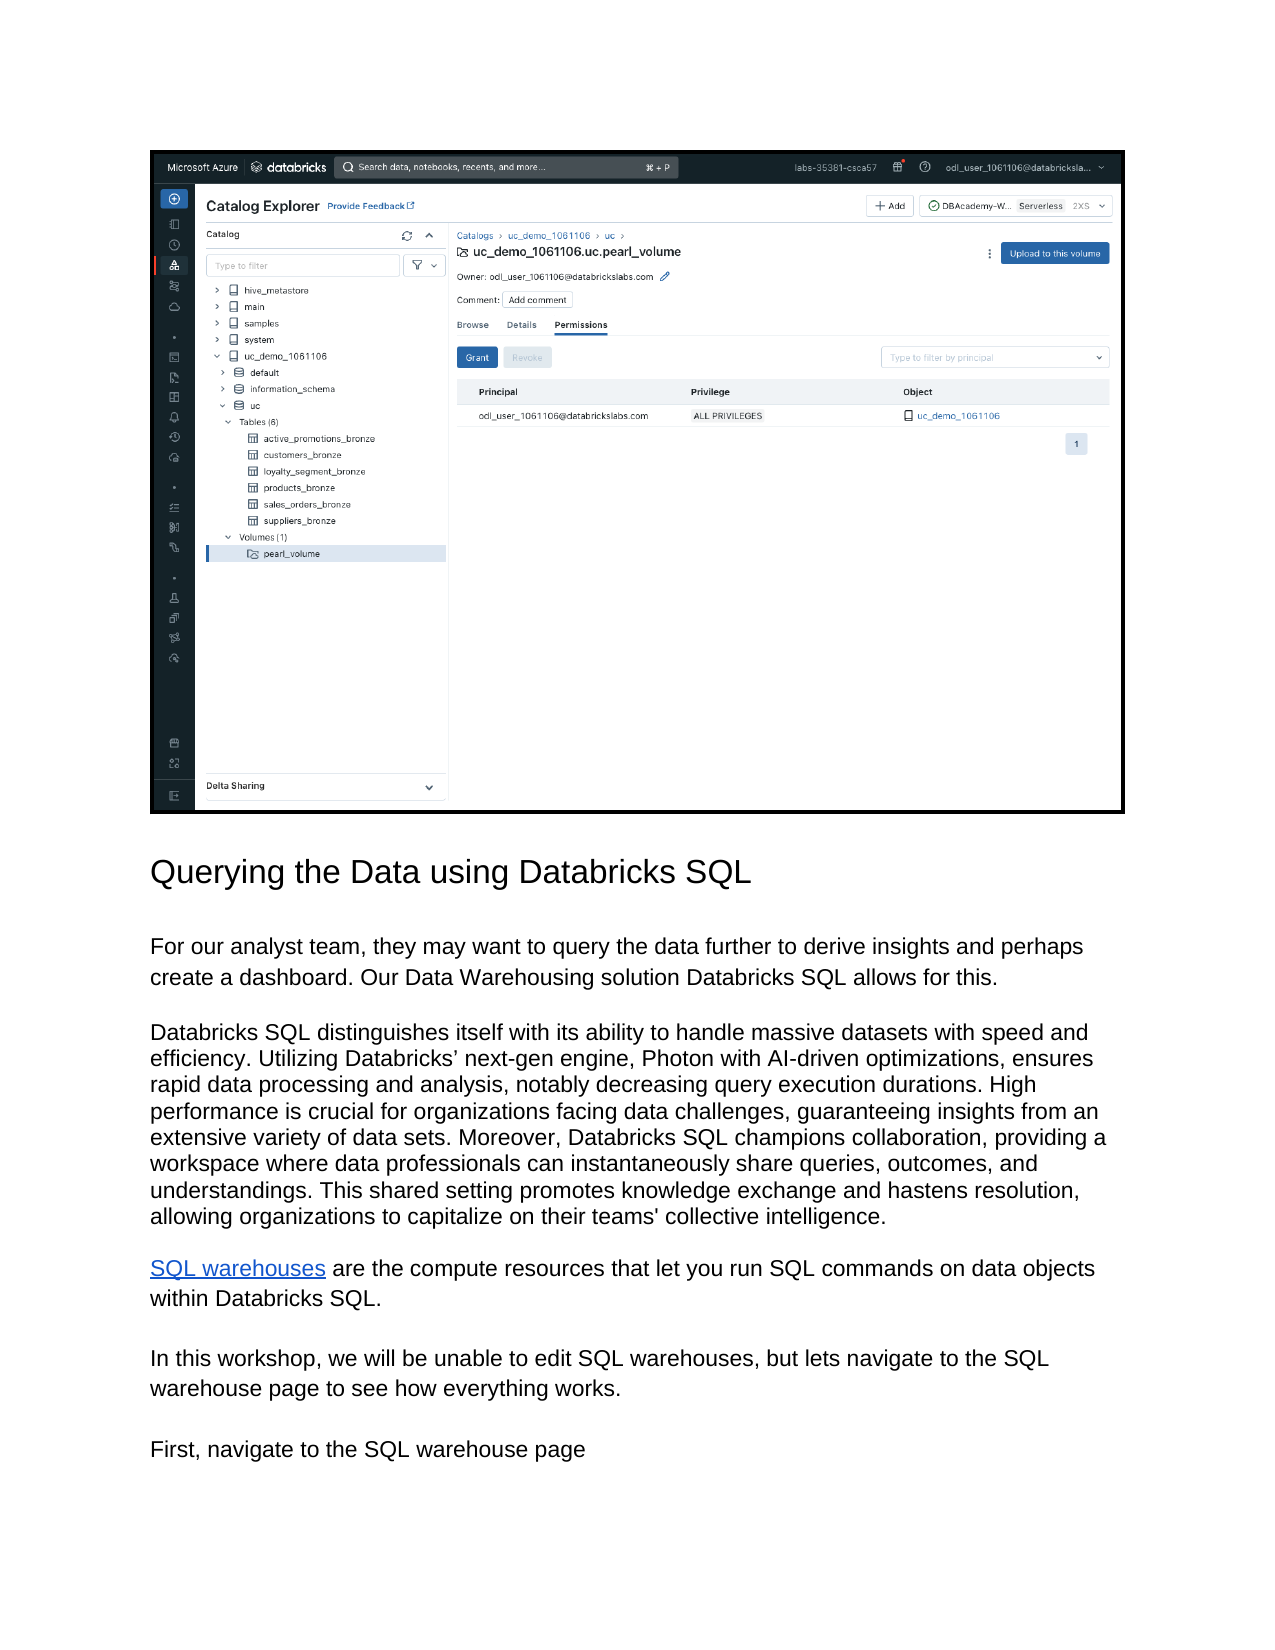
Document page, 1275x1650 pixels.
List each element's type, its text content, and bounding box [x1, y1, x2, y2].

text Databricks SQL distinguishes itself with its ability to handle massive datasets with speed and efficiency. Utilizing Databricks’ next-gen engine, Photon with AI-driven optimizations, ensures rapid data processing and analysis, notably decreasing query execution durations. High performance is crucial for organizations facing data challenges, guaranteeing insights from an extensive variety of data sets. Moreover, Databricks SQL champions collaboration, providing a workspace where data professionals can instantaneously share queries, outcomes, and understandings. This shared setting promotes knowledge exchange and hastens resolution, allowing organizations to capitalize on their teams' collective intelligence. [150, 1019, 1125, 1229]
text For our analyst team, they may want to query the data further to derive insights and perhaps create a dashboard. Our Data Warehousing solution Databricks SQL allows for this. [150, 933, 1125, 990]
text First, navigate to the SQL warehouse page [150, 1436, 1125, 1462]
subtitle Querying the Data using Databricks SQL [150, 852, 1125, 891]
text In this workshop, we will be unable to edit SQL warehouses, but lets navigate to the SQL warehouse page to see how everything works. [150, 1345, 1125, 1402]
text SQL warehouses are the compute resources that let you run SQL commands on data objects within Databricks SQL. [150, 1254, 1125, 1311]
picture [154, 154, 1121, 810]
